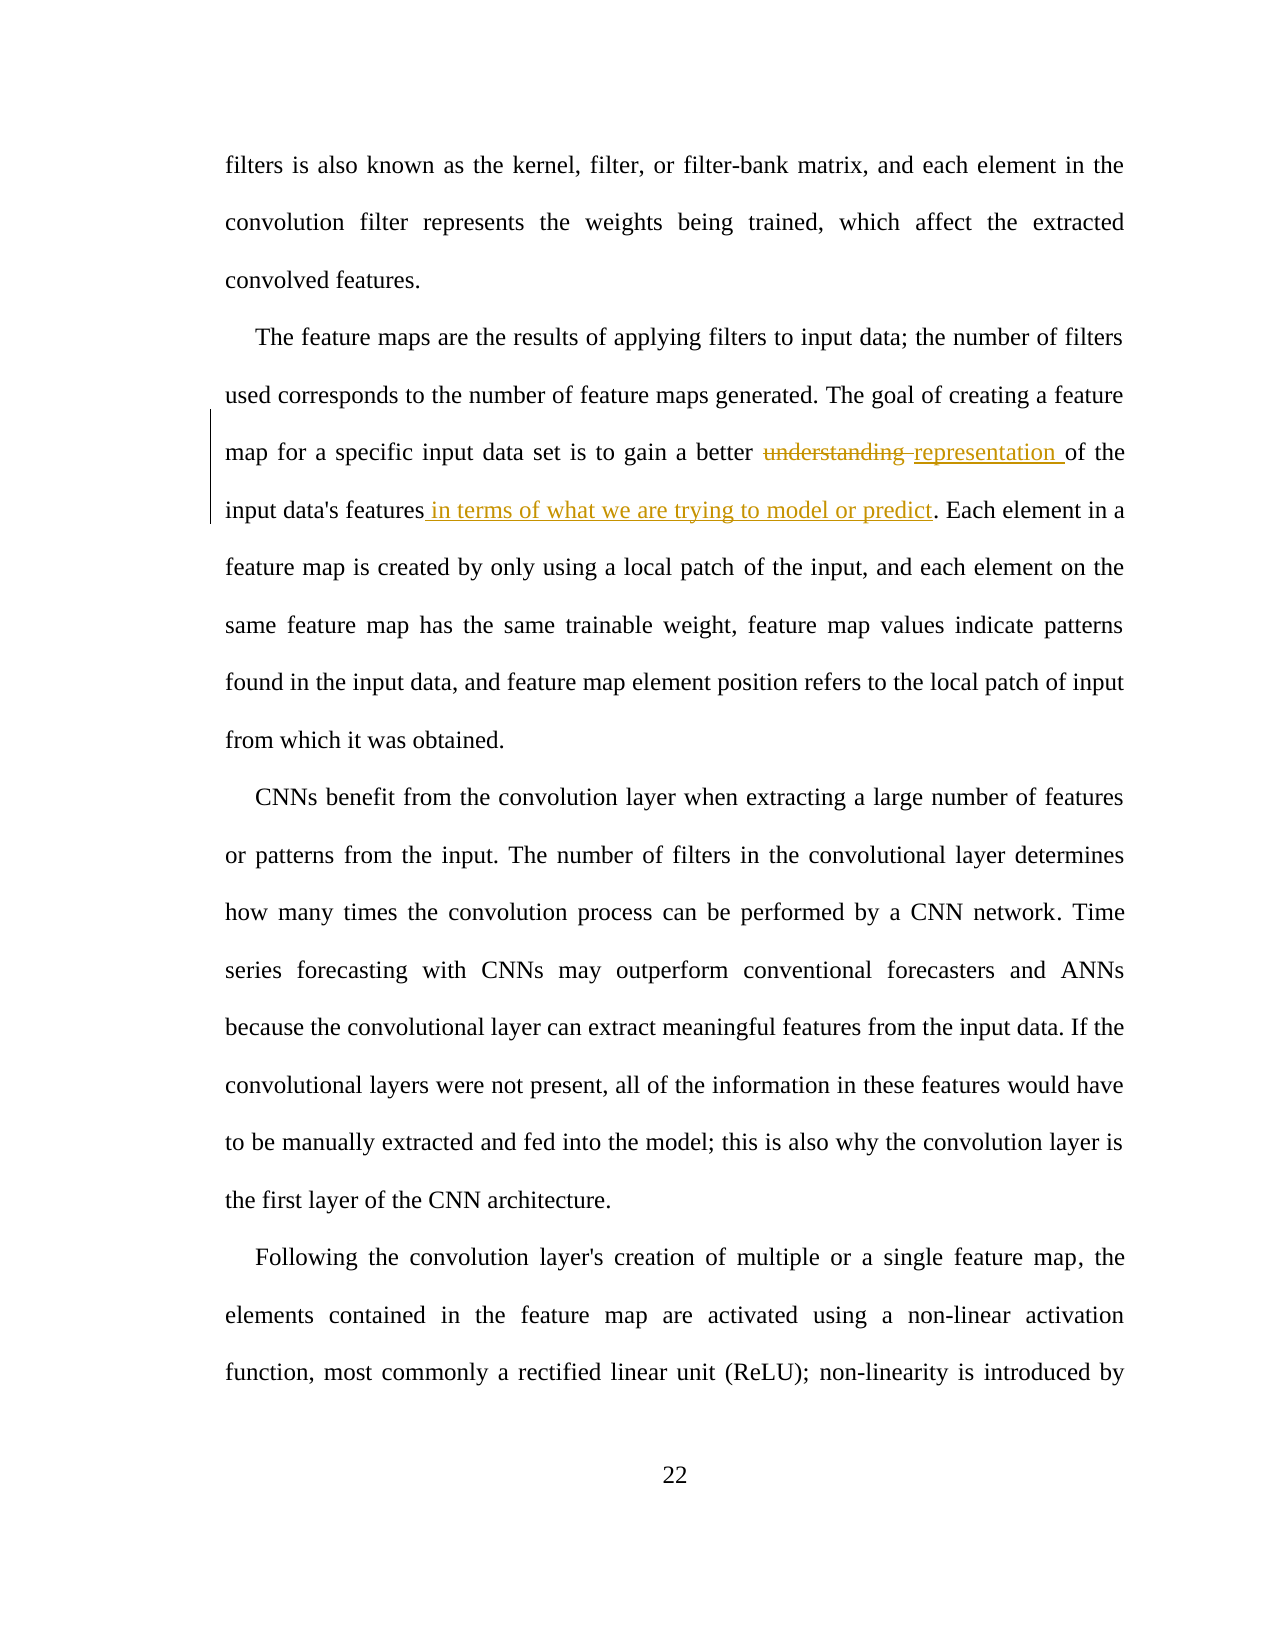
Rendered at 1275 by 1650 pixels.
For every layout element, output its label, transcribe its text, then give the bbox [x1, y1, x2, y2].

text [225, 1242, 1125, 1386]
text CNNs benefit from the convolution layer when extracting a large number of features or patterns from the input. The number of filters in the convolutional layer determines how many times the convolution process can be performed by a CNN network. Time series forecasting with CNNs may outperform conventional forecasters and ANNs because the convolutional layer can extract meaningful features from the input data. If the convolutional layers were not present, all of the information in these features would have to be manually extracted and fed into the model; this is also why the convolution layer is the first layer of the CNN architecture. [225, 782, 1125, 1214]
text The feature maps are the results of applying filters to input data; the number of filters used corresponds to the number of feature maps generated. The goal of creating a feature map for a specific input data set is to gain a better of the input data's features. Each element in a feature map is created by only using a local patch of the input, and each element on the same feature map has the same trainable weight, feature map values indicate patterns found in the input data, and feature map element position refers to the local patch of input from which it was obtained. [225, 322, 1125, 754]
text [225, 150, 1125, 294]
